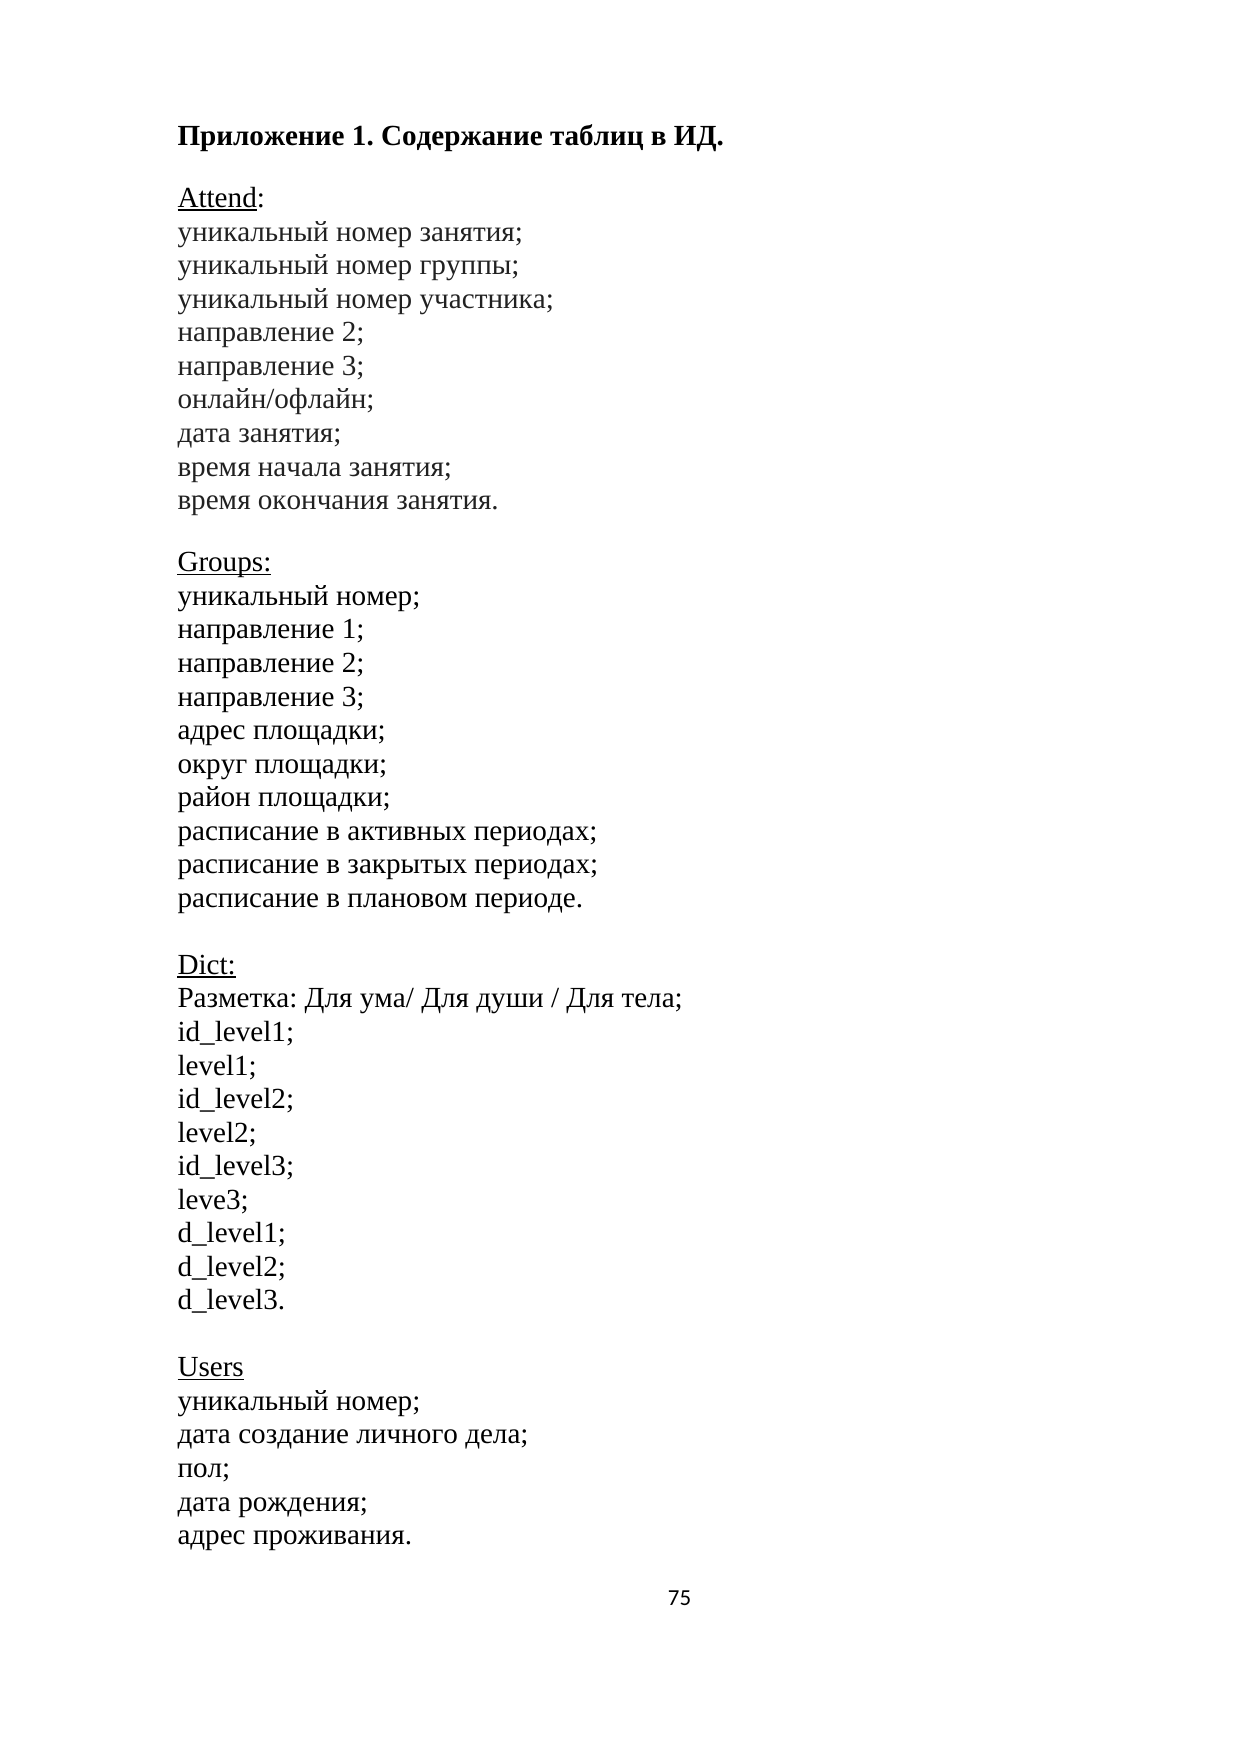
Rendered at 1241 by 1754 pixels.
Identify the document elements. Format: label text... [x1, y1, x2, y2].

text время начала занятия; [177, 449, 1181, 482]
text расписание в закрытых периодах; [177, 846, 1181, 880]
text расписание в активных периодах; [177, 813, 1181, 846]
text d_level2; [177, 1249, 1181, 1282]
text d_level3. [177, 1282, 1181, 1316]
text направление 1; [177, 612, 1181, 645]
text уникальный номер занятия; [177, 214, 1181, 247]
text дата рождения; [177, 1484, 1181, 1517]
text дата создание личного дела; [177, 1417, 1181, 1450]
text направление 3; [177, 348, 1181, 382]
text leve3; [177, 1182, 1181, 1215]
text пол; [177, 1450, 1181, 1484]
text направление 3; [177, 679, 1181, 712]
text адрес площадки; [177, 712, 1181, 746]
text Приложение 1. Содержание таблиц в ИД. [177, 118, 1181, 152]
text Разметка: Для ума/ Для души / Для тела; [177, 981, 1181, 1014]
text Users [177, 1349, 1181, 1383]
text Attend: [177, 180, 1181, 214]
text онлайн/офлайн; [177, 382, 1181, 415]
text адрес проживания. [177, 1517, 1181, 1551]
text район площадки; [177, 779, 1181, 813]
text уникальный номер; [177, 578, 1181, 612]
text Groups: [177, 544, 1181, 578]
text уникальный номер участника; [177, 281, 1181, 314]
text направление 2; [177, 314, 1181, 348]
text id_level3; [177, 1148, 1181, 1182]
text Dict: [177, 947, 1181, 981]
text расписание в плановом периоде. [177, 880, 1181, 913]
text level2; [177, 1115, 1181, 1148]
text уникальный номер группы; [177, 247, 1181, 281]
text округ площадки; [177, 746, 1181, 779]
text время окончания занятия. [177, 482, 1181, 516]
text направление 2; [177, 645, 1181, 679]
text уникальный номер; [177, 1383, 1181, 1417]
text d_level1; [177, 1215, 1181, 1249]
text id_level1; [177, 1014, 1181, 1048]
text дата занятия; [177, 415, 1181, 449]
text level1; [177, 1048, 1181, 1081]
text id_level2; [177, 1081, 1181, 1115]
